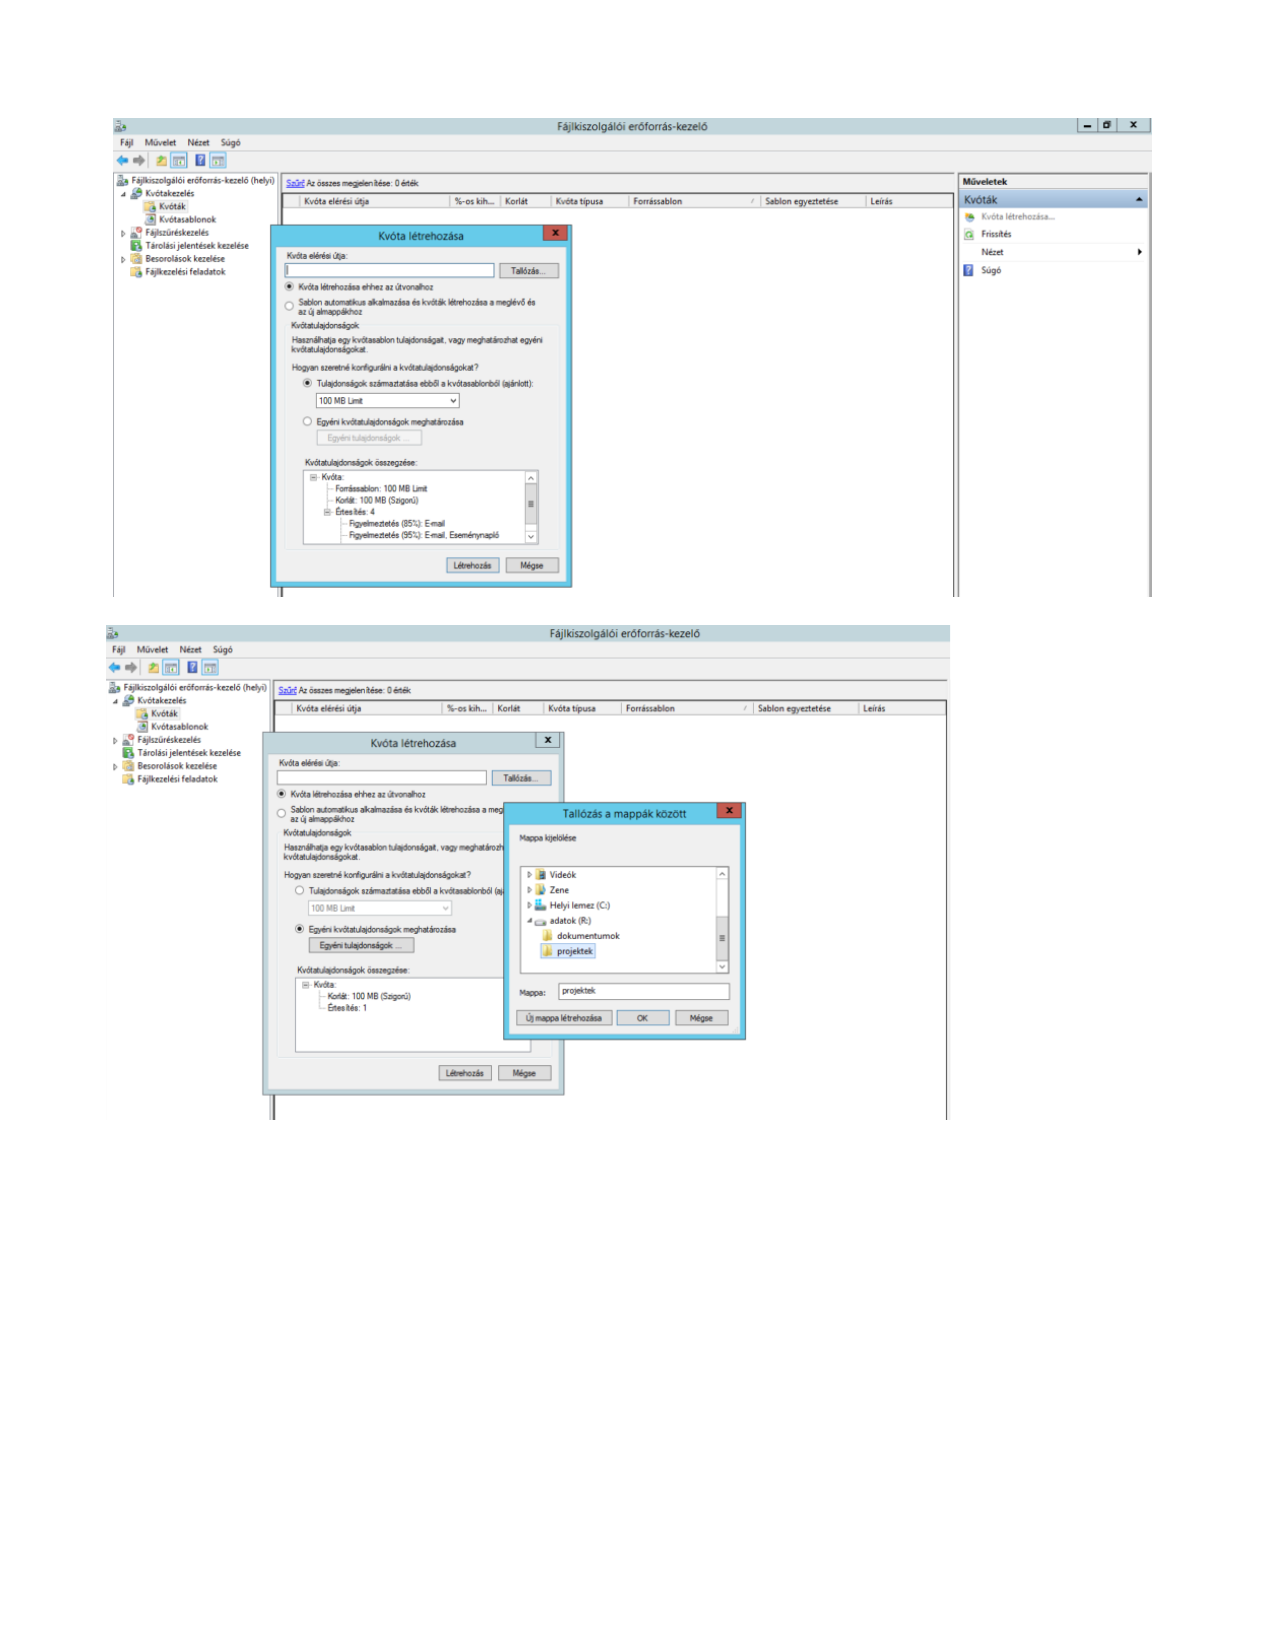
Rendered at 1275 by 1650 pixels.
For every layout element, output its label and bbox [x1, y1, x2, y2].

picture [106, 625, 951, 1120]
picture [113, 118, 1152, 597]
